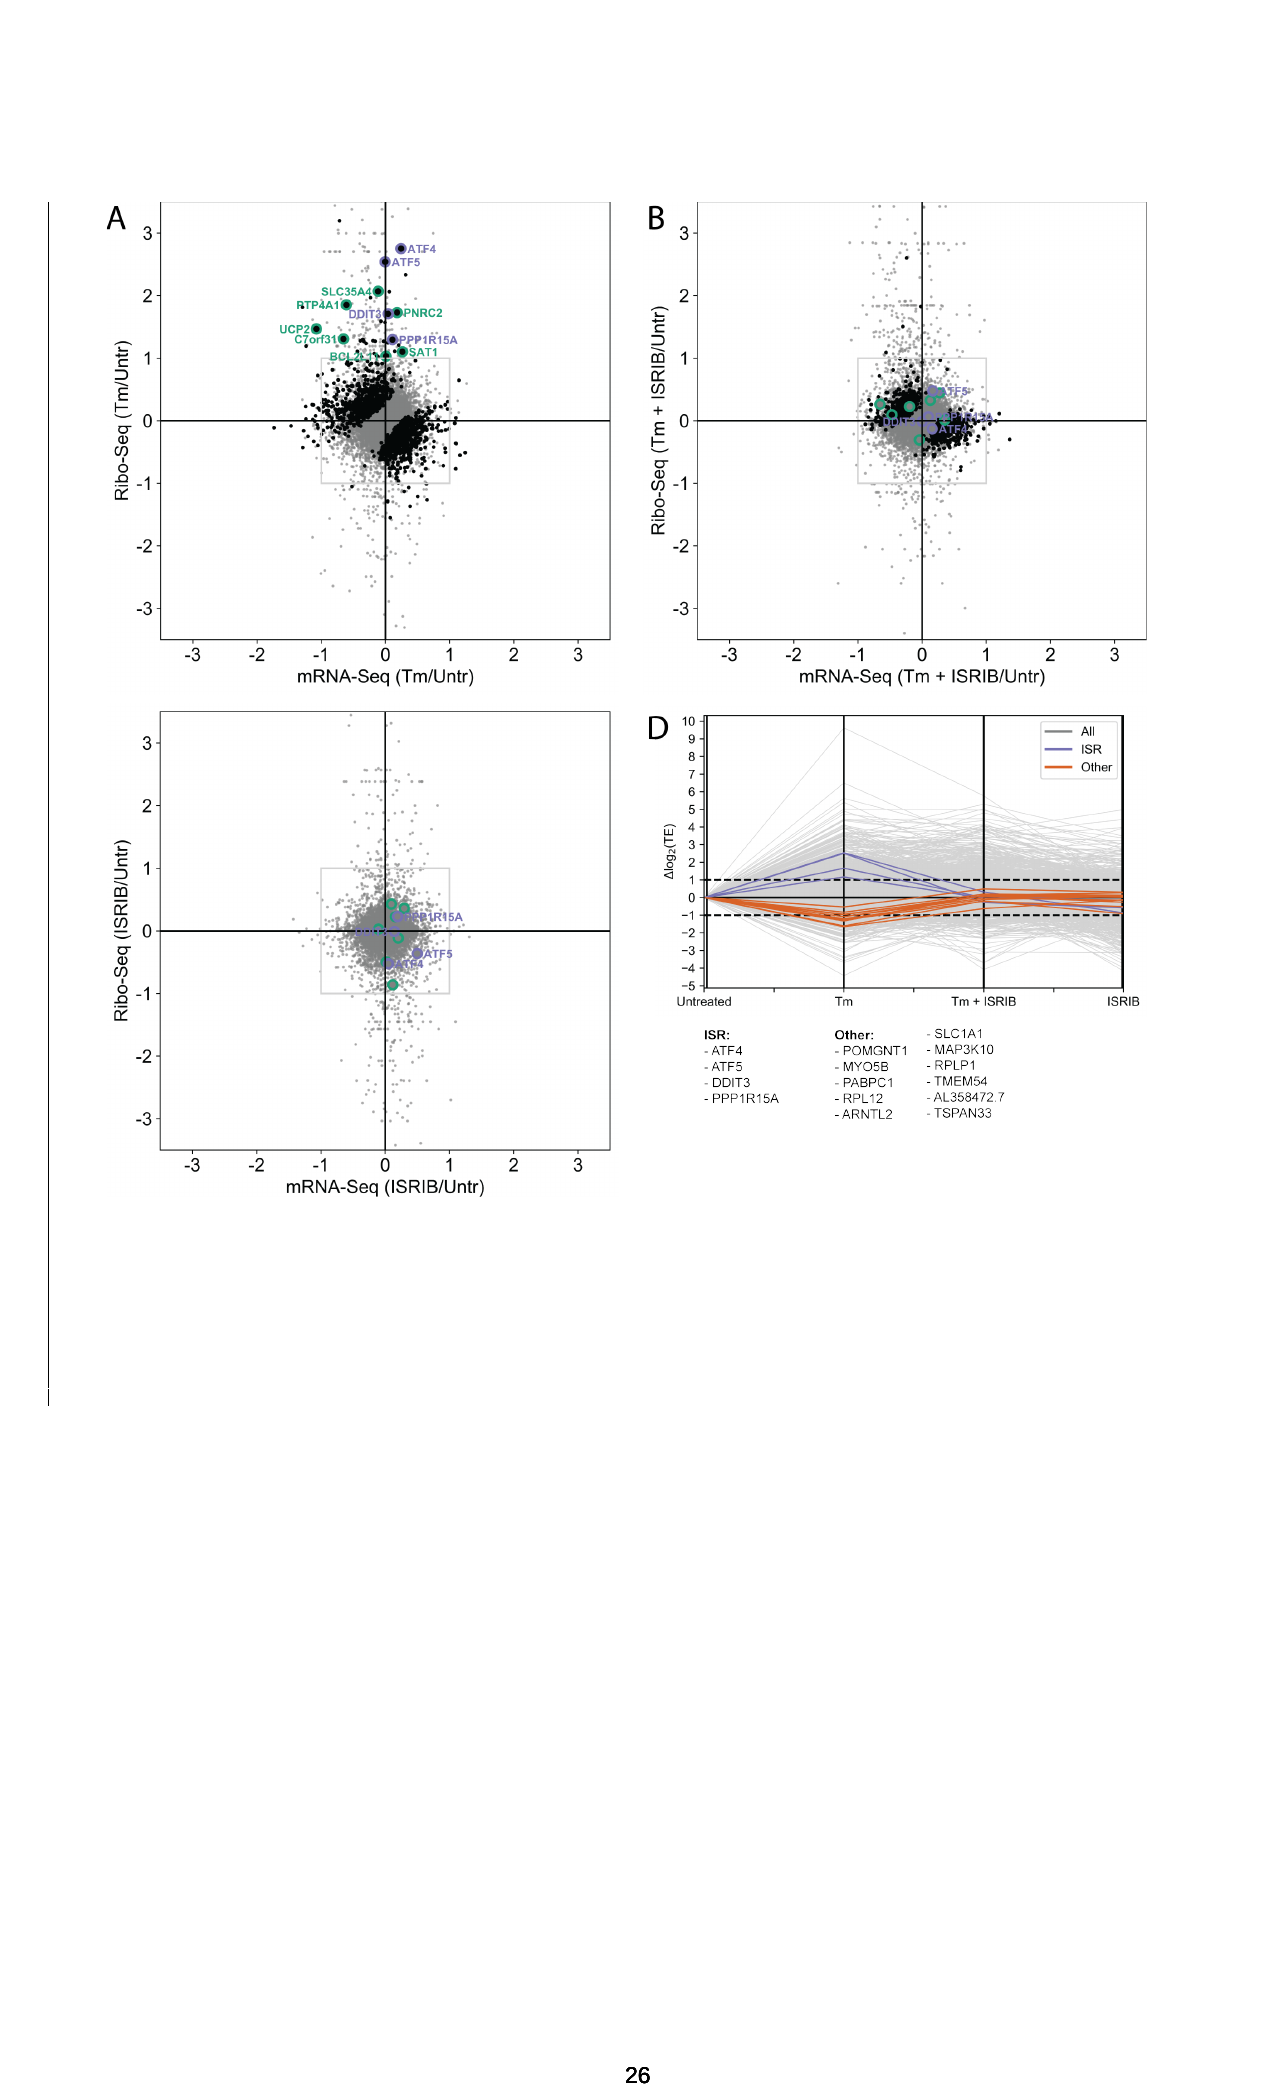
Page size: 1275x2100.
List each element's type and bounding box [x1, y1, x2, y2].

picture [106, 202, 1147, 1197]
